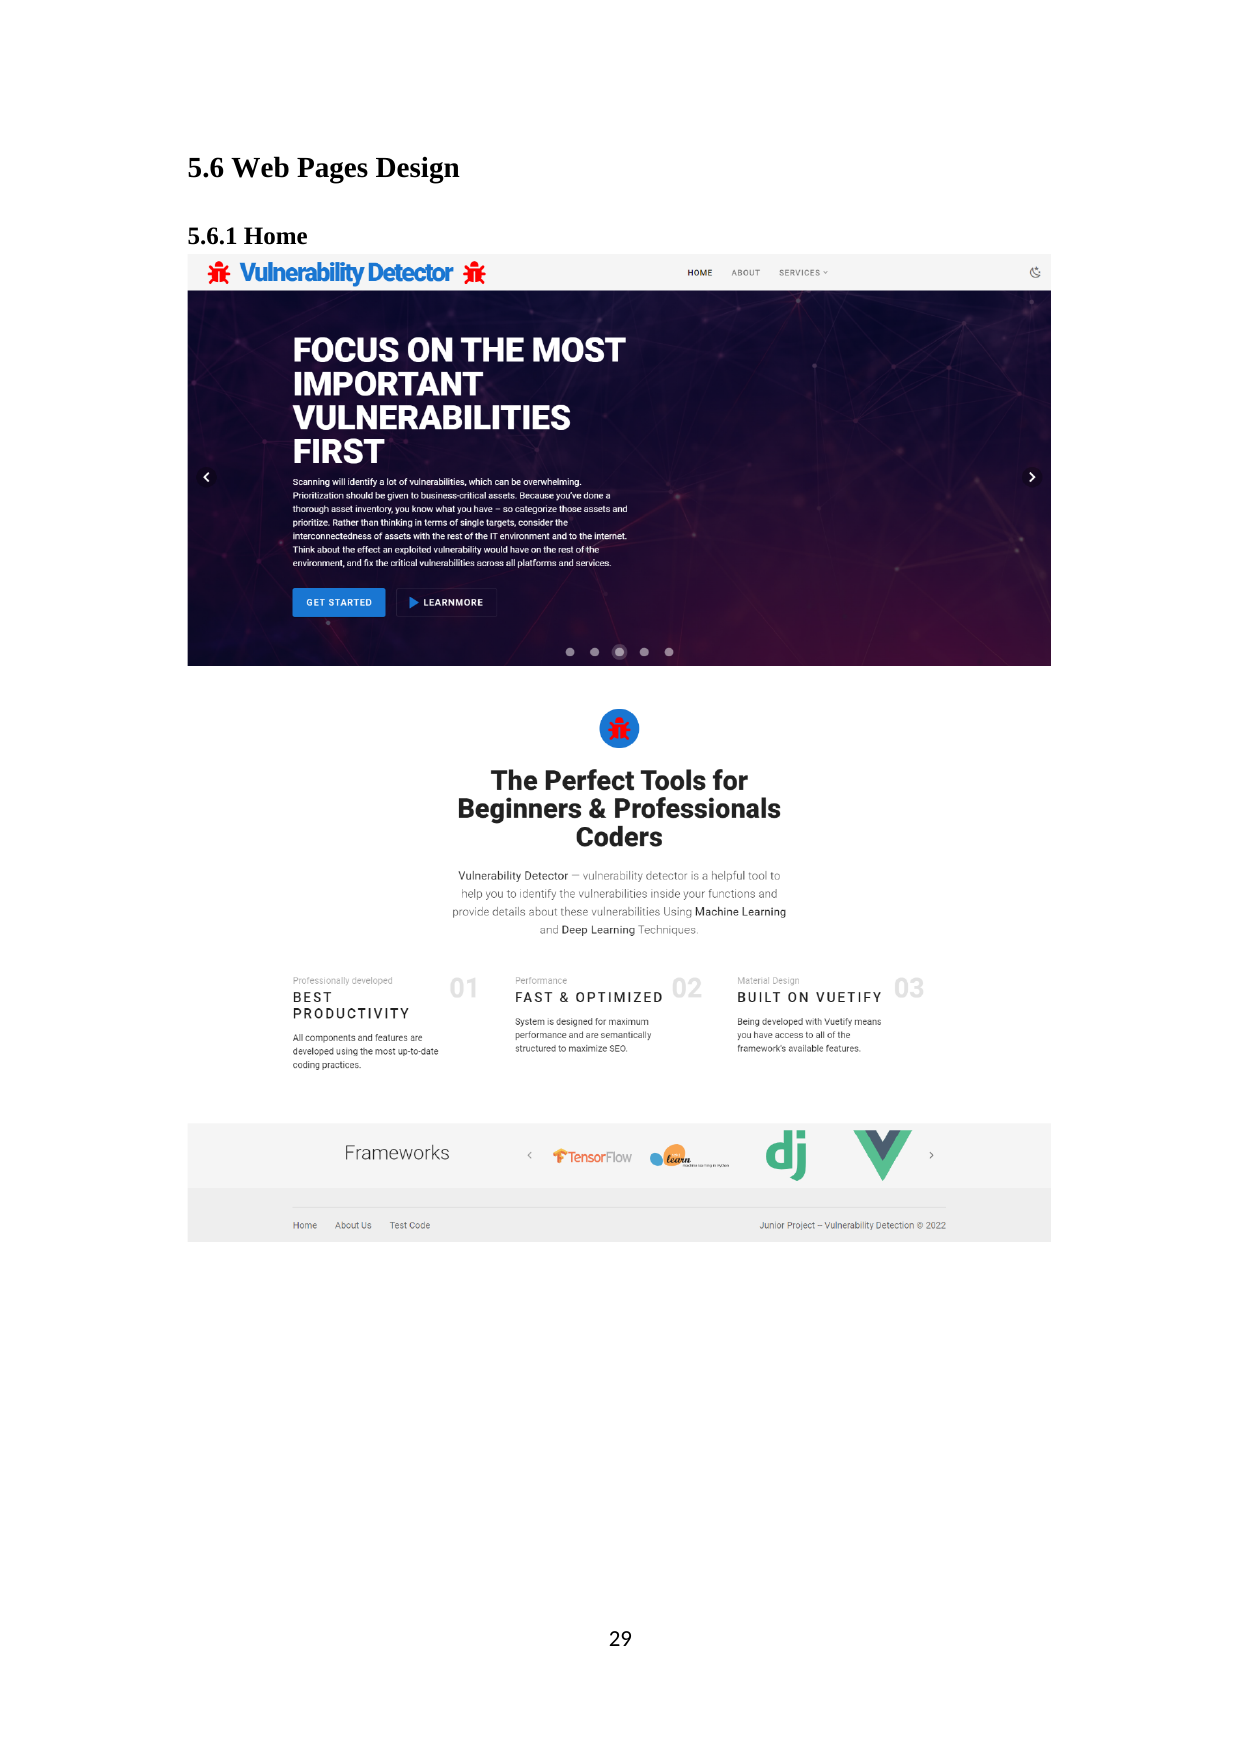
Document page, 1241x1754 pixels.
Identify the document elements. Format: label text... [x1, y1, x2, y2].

subtitle 5.6 Web Pages Design [187, 150, 1053, 183]
subtitle 5.6.1 Home [187, 221, 1053, 250]
picture [187, 254, 1051, 1242]
